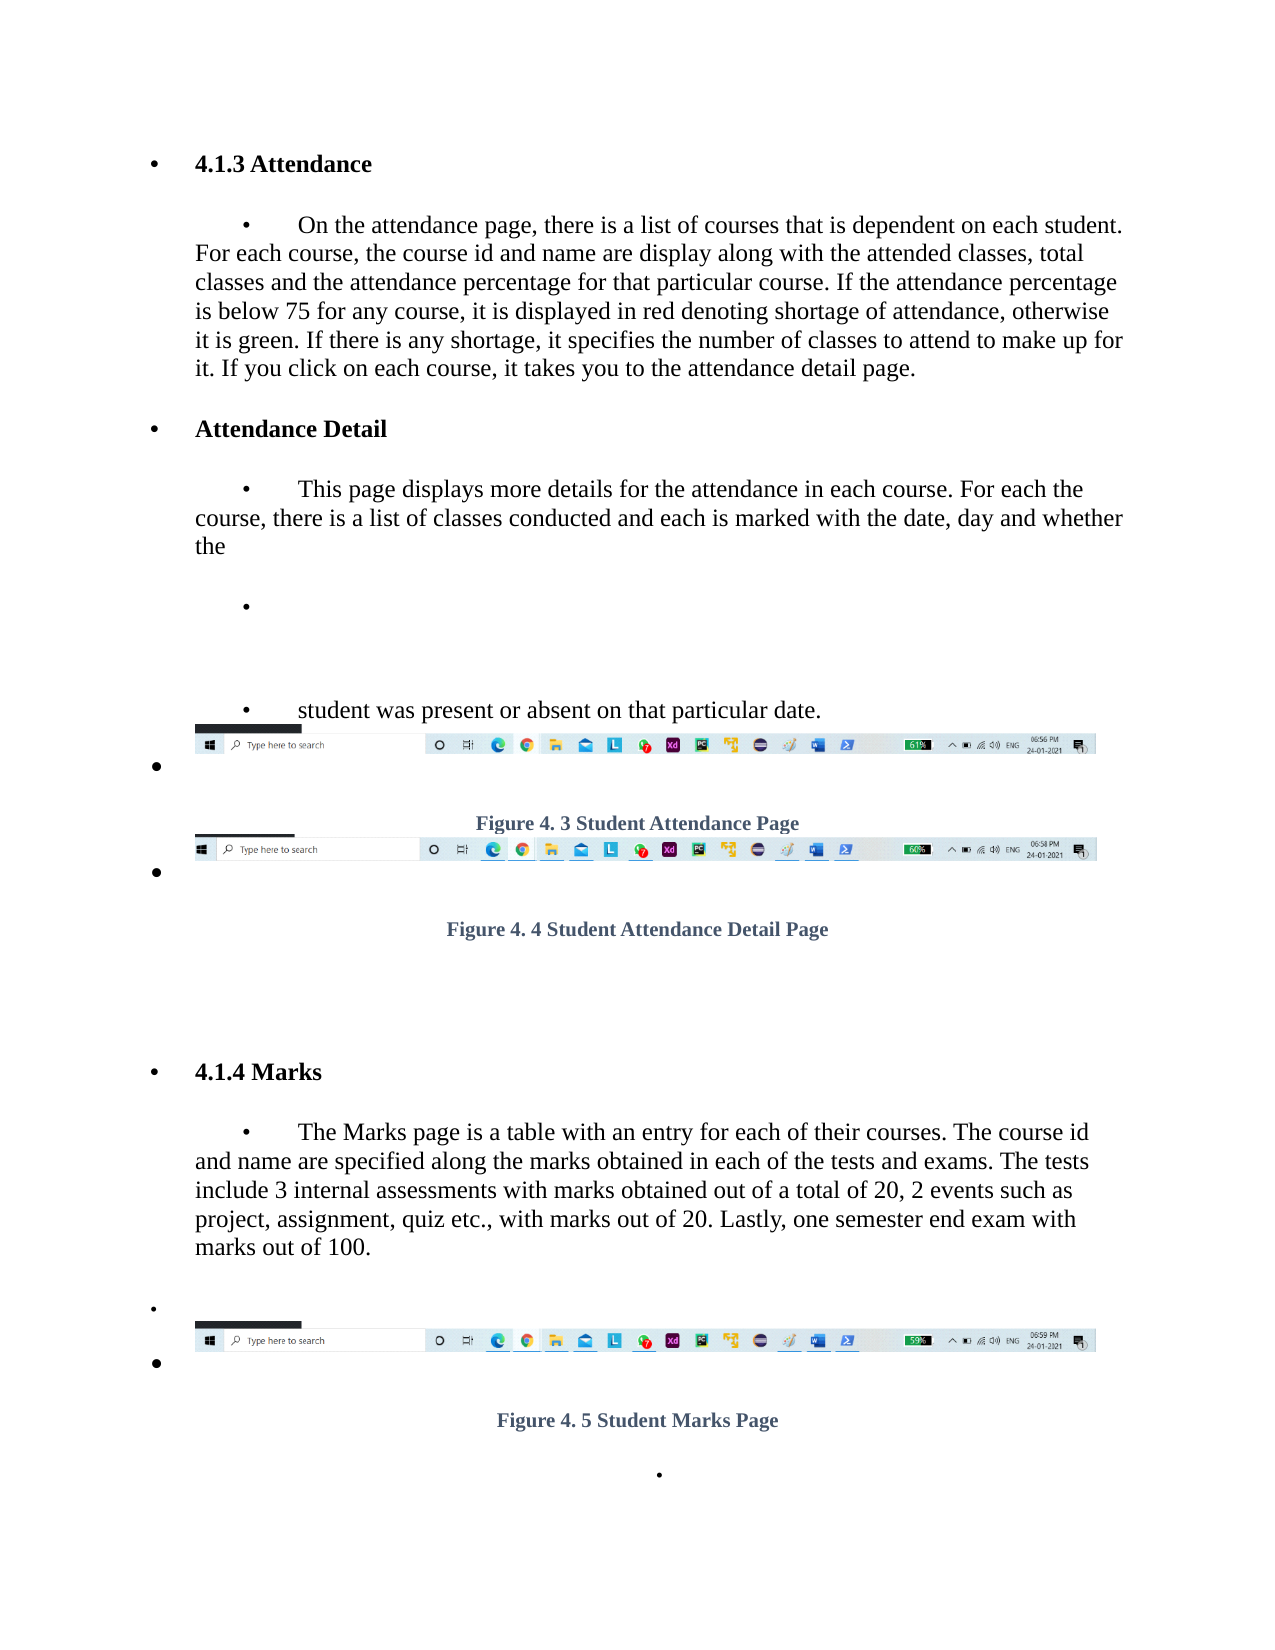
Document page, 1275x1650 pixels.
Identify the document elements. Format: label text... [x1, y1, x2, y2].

list The Marks page is a table with an entry for each of their courses. The course id and name are specified along the marks obtained in each of the tests and exams. The tests include 3 internal assessments with marks obtained out of a total of 20, 2 events such as project, assignment, quiz etc., with marks out of 20. Lastly, one semester end exam with marks out of 100. [195, 1118, 1125, 1262]
list student was present or absent on that particular date. [195, 696, 1125, 725]
list 4.1.4 Marks [150, 1058, 1125, 1086]
list This page displays more details for the attendance in each course. For each the course, there is a list of classes conducted and each is marked with the date, day and whether the [195, 474, 1125, 561]
list Attendance Detail [150, 414, 1125, 443]
list 4.1.3 Attendance [150, 150, 1125, 179]
text Figure 4. 5 Student Marks Page [150, 1407, 1125, 1432]
text Figure 4. 3 Student Attendance Page [150, 810, 1125, 835]
list On the attendance page, there is a list of courses that is dependent on each student. For each course, the course id and name are display along with the attended classes, total classes and the attendance percentage for that particular course. If the attendance percentage is below 75 for any course, it is displayed in red denoting shortage of attendance, otherwise it is green. If there is any shortage, it specifies the number of classes to attend to make up for it. If you click on each course, it takes you to the attendance detail page. [195, 210, 1125, 383]
text Figure 4. 4 Student Attendance Detail Page [150, 916, 1125, 941]
